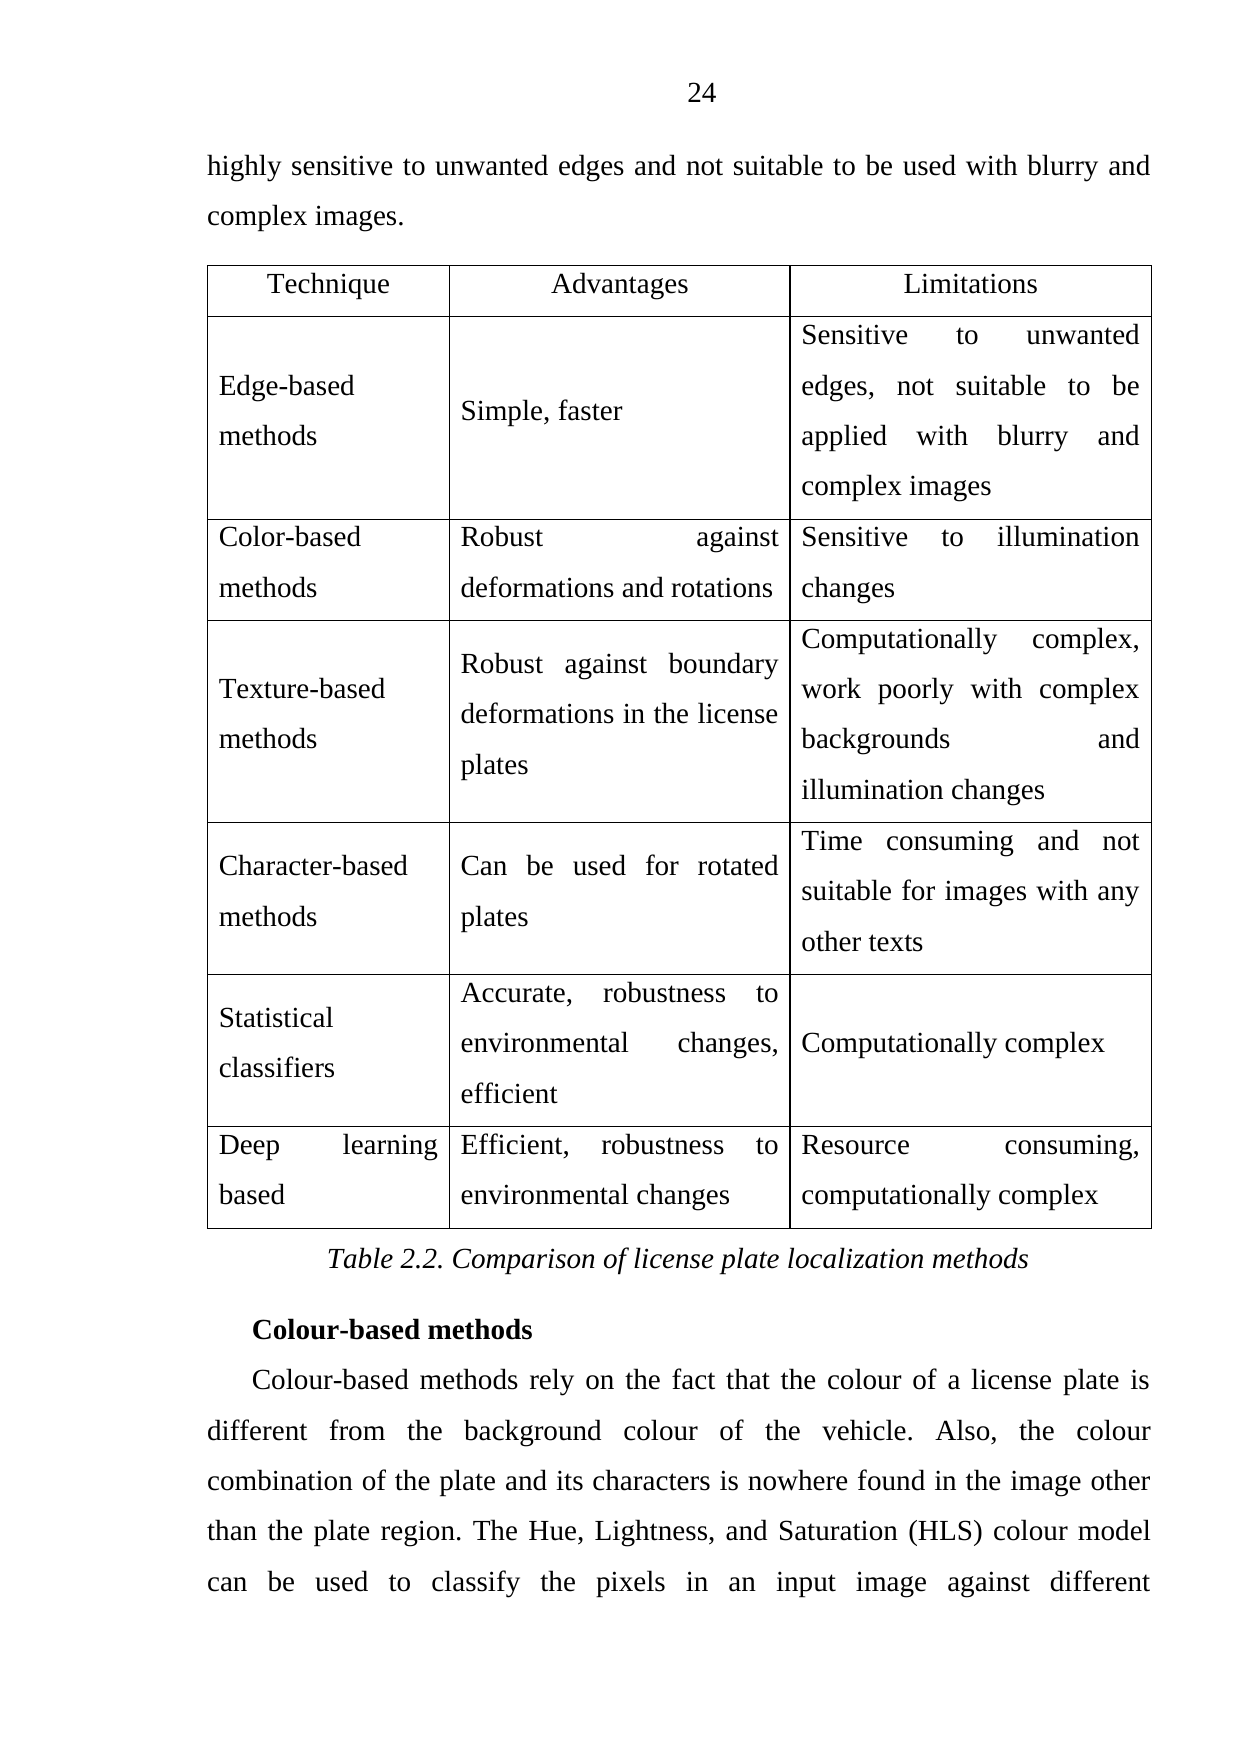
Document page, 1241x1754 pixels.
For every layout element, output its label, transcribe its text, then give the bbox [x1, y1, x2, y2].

table_cell Can be used for rotated plates [450, 823, 789, 974]
table_cell Simple, faster [450, 317, 789, 518]
table_cell Statistical classifiers [208, 975, 449, 1126]
table_cell Efficient, robustness to environmental changes [450, 1127, 789, 1227]
table_cell Sensitive to unwanted edges, not suitable to be applied with blurry and complex images [791, 317, 1151, 518]
table_cell Sensitive to illumination changes [791, 520, 1151, 620]
table_cell Texture-based methods [208, 621, 449, 822]
table_header Advantages [450, 266, 789, 316]
table_cell Accurate, robustness to environmental changes, efficient [450, 975, 789, 1126]
table_cell Character-based methods [208, 823, 449, 974]
table_cell Color-based methods [208, 520, 449, 620]
table_cell Resource consuming, computationally complex [791, 1127, 1151, 1227]
table_cell Robust against boundary deformations in the license plates [450, 621, 789, 822]
table_cell Robust against deformations and rotations [450, 520, 789, 620]
text Colour-based methods [207, 1312, 1152, 1346]
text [207, 1362, 1152, 1597]
table_cell Deep learning based [208, 1127, 449, 1227]
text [207, 148, 1152, 232]
table_cell Edge-based methods [208, 317, 449, 518]
table_cell Computationally complex [791, 975, 1151, 1126]
table_cell Time consuming and not suitable for images with any other texts [791, 823, 1151, 974]
table_header Technique [208, 266, 449, 316]
table_cell Computationally complex, work poorly with complex backgrounds and illumination changes [791, 621, 1151, 822]
table_header Limitations [791, 266, 1151, 316]
